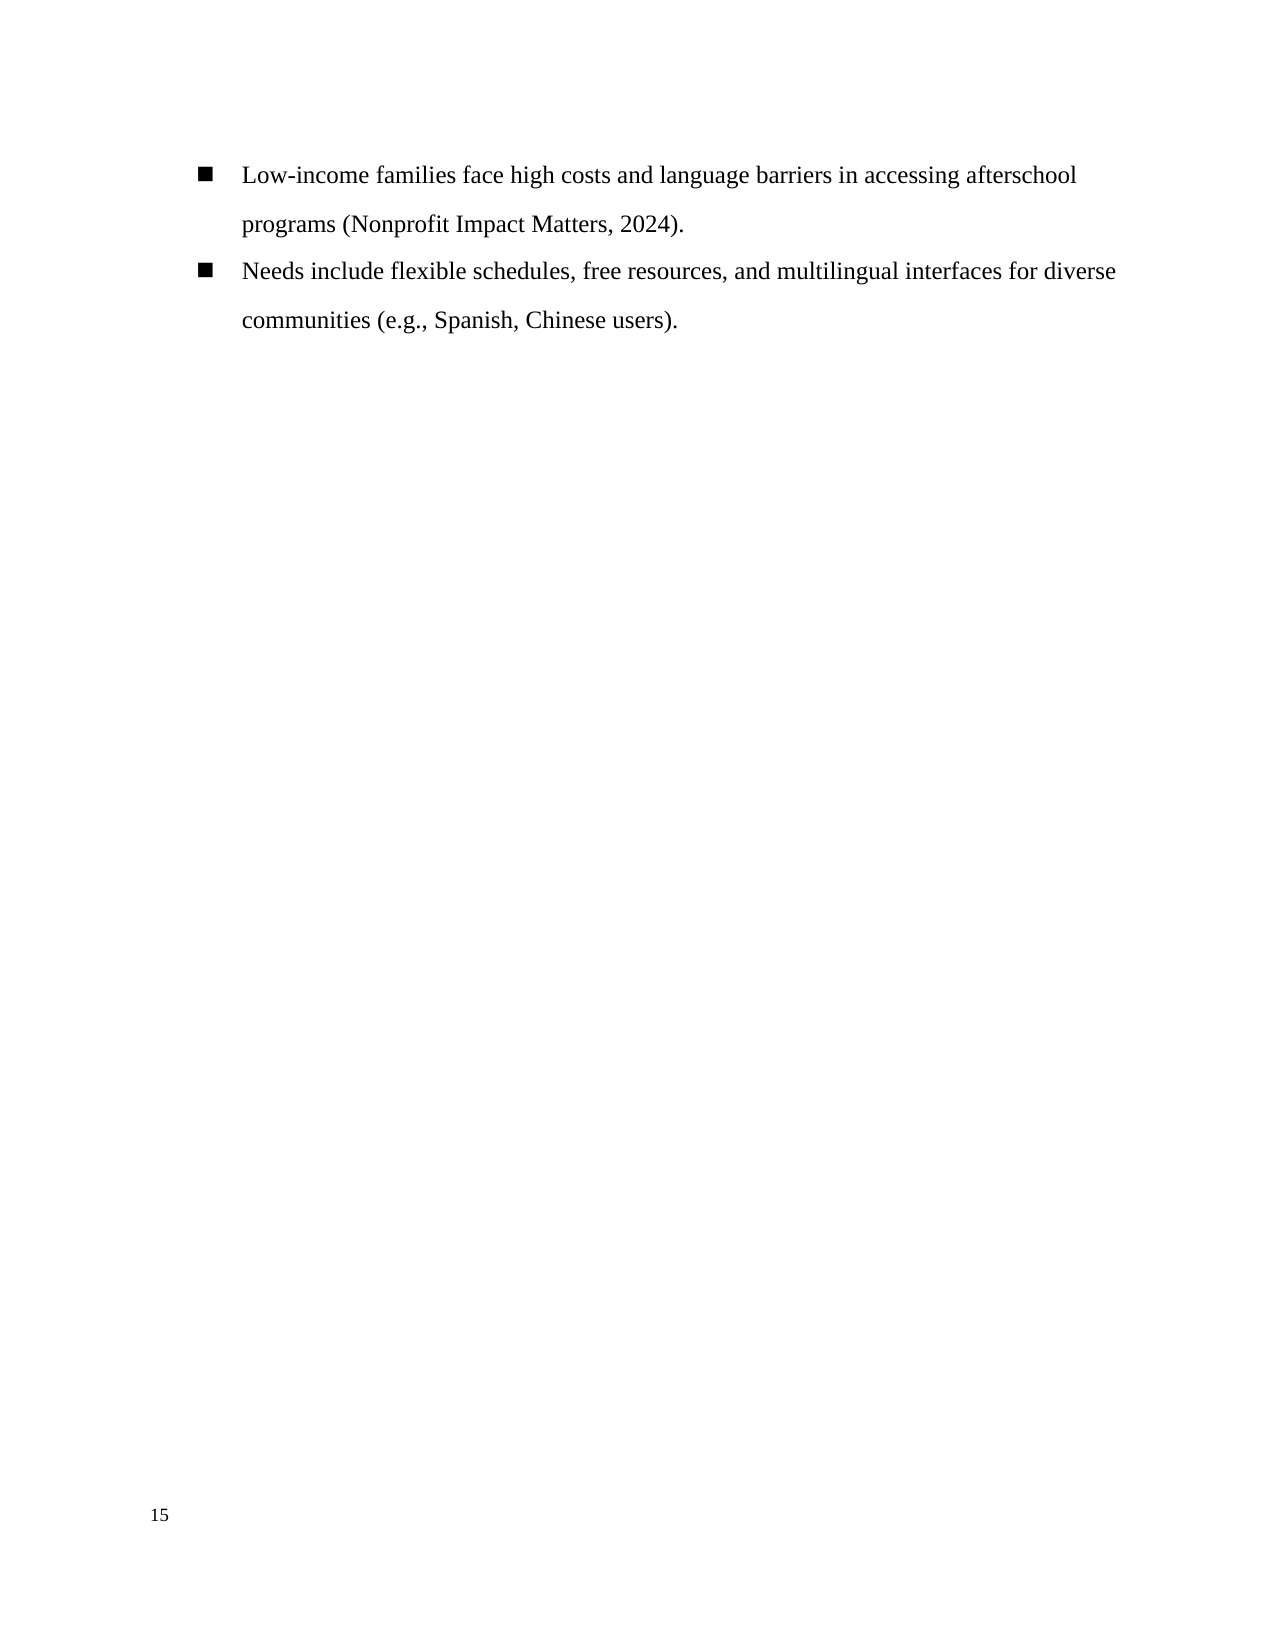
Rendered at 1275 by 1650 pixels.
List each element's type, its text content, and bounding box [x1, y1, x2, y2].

list Low-income families face high costs and language barriers in accessing afterschool programs (Nonprofit Impact Matters, 2024). [196, 159, 1125, 240]
list Needs include flexible schedules, free resources, and multilingual interfaces for diverse communities (e.g., Spanish, Chinese users). [196, 254, 1125, 336]
